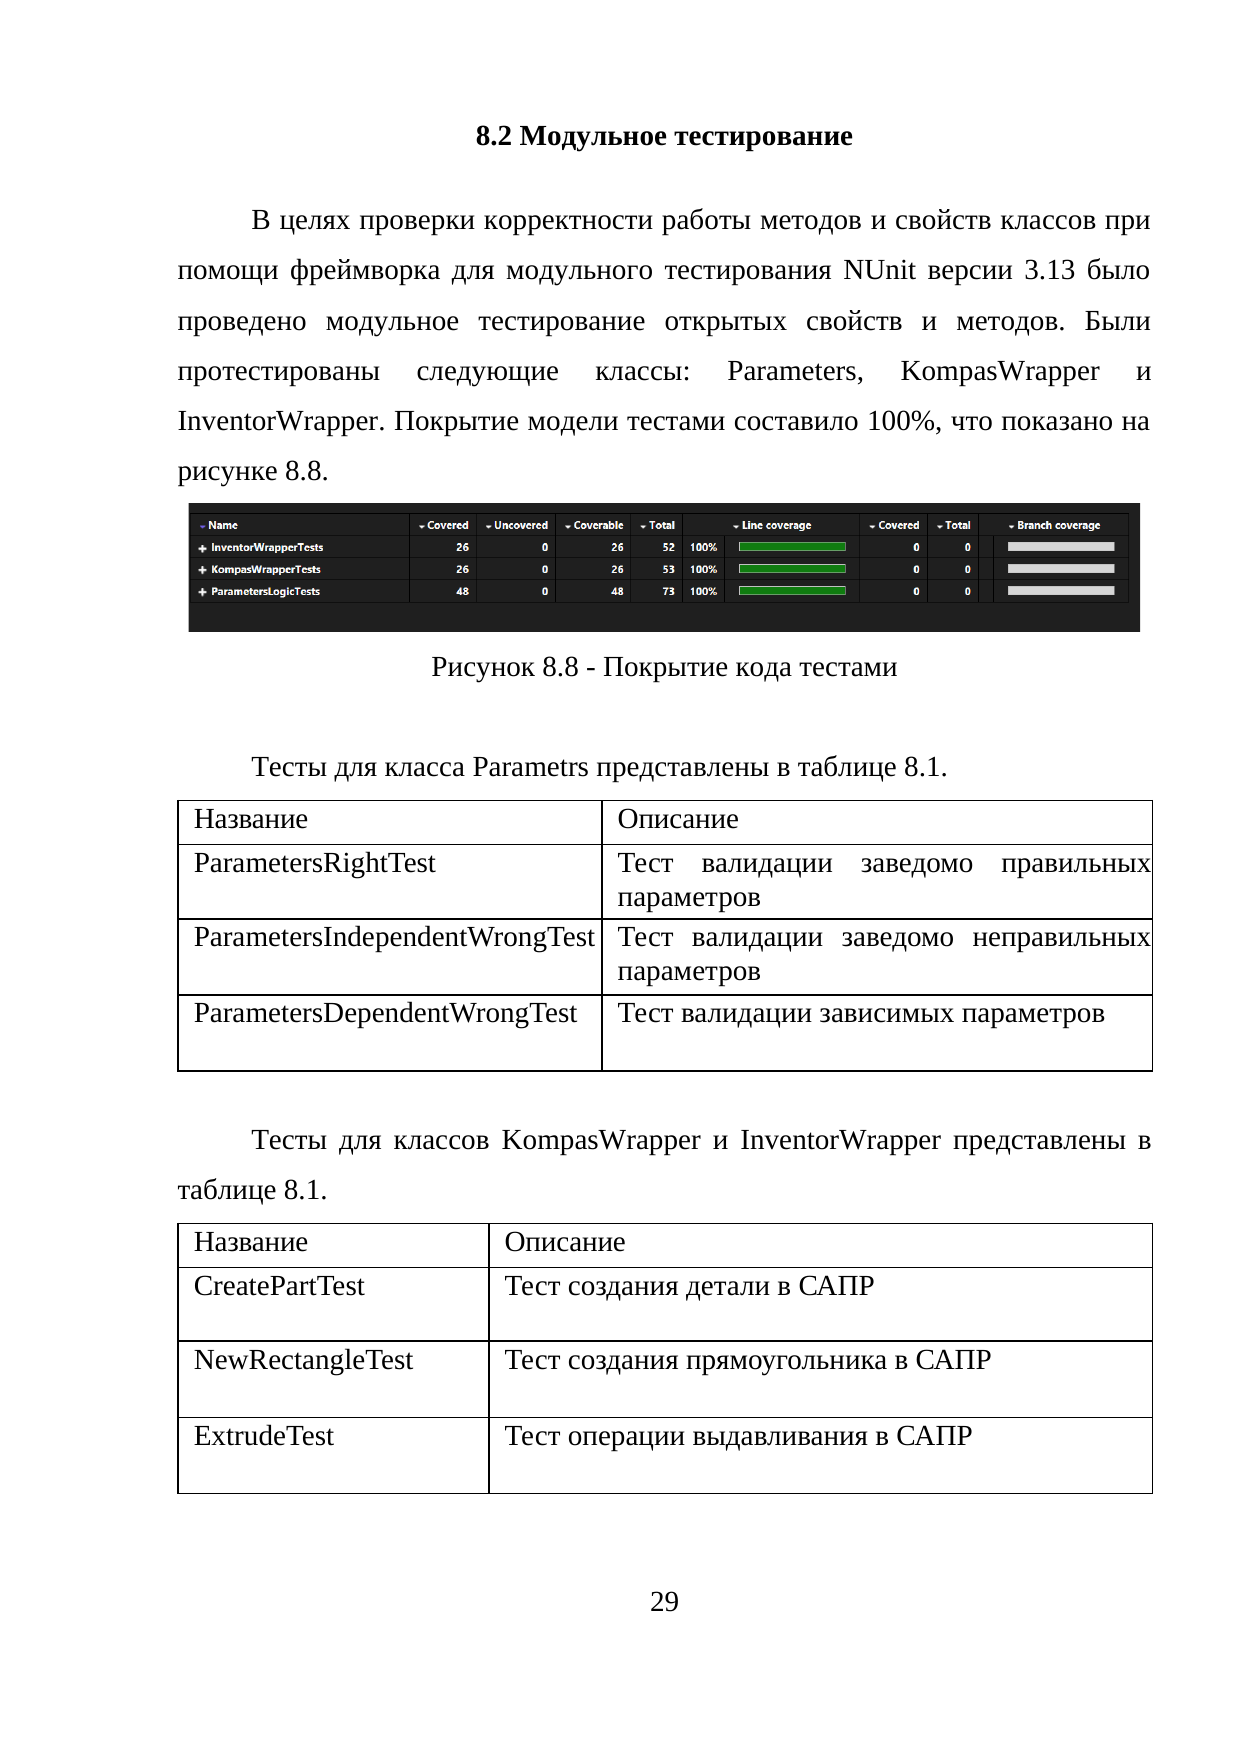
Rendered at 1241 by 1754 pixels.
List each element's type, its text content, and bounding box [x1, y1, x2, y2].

table_cell NewRectangleTest [179, 1342, 488, 1416]
text Тесты для классов KompasWrapper и InventorWrapper представлены в таблице 8.1. [177, 1122, 1152, 1206]
text Рисунок 8.8 - Покрытие кода тестами [177, 649, 1152, 682]
picture [188, 503, 1141, 632]
table_cell Тест валидации заведомо правильных параметров [603, 845, 1152, 918]
table_cell ParametersIndependentWrongTest [179, 920, 601, 994]
table_cell ParametersDependentWrongTest [179, 996, 601, 1070]
table_header Название [179, 801, 601, 844]
table_cell Тест создания детали в САПР [490, 1268, 1152, 1340]
table_cell Тест валидации заведомо неправильных параметров [603, 920, 1152, 994]
text В целях проверки корректности работы методов и свойств классов при помощи фреймворка для модульного тестирования NUnit версии 3.13 было проведено модульное тестирование открытых свойств и методов. Были протестированы следующие классы: Parameters, KompasWrapper и InventorWrapper. Покрытие модели тестами составило 100%, что показано на рисунке 8.8. [177, 202, 1152, 487]
table_cell ParametersRightTest [179, 845, 601, 918]
table_header Описание [603, 801, 1152, 844]
table_cell Тест создания прямоугольника в САПР [490, 1342, 1152, 1416]
table_cell Тест валидации зависимых параметров [603, 996, 1152, 1070]
table_header Описание [490, 1224, 1152, 1266]
table_header Название [179, 1224, 488, 1266]
text Тесты для класса Parametrs представлены в таблице 8.1. [177, 749, 1152, 783]
table_cell ExtrudeTest [179, 1418, 488, 1492]
table_cell Тест операции выдавливания в САПР [490, 1418, 1152, 1492]
subtitle 8.2 Модульное тестирование [177, 118, 1152, 152]
table_cell CreatePartTest [179, 1268, 488, 1340]
